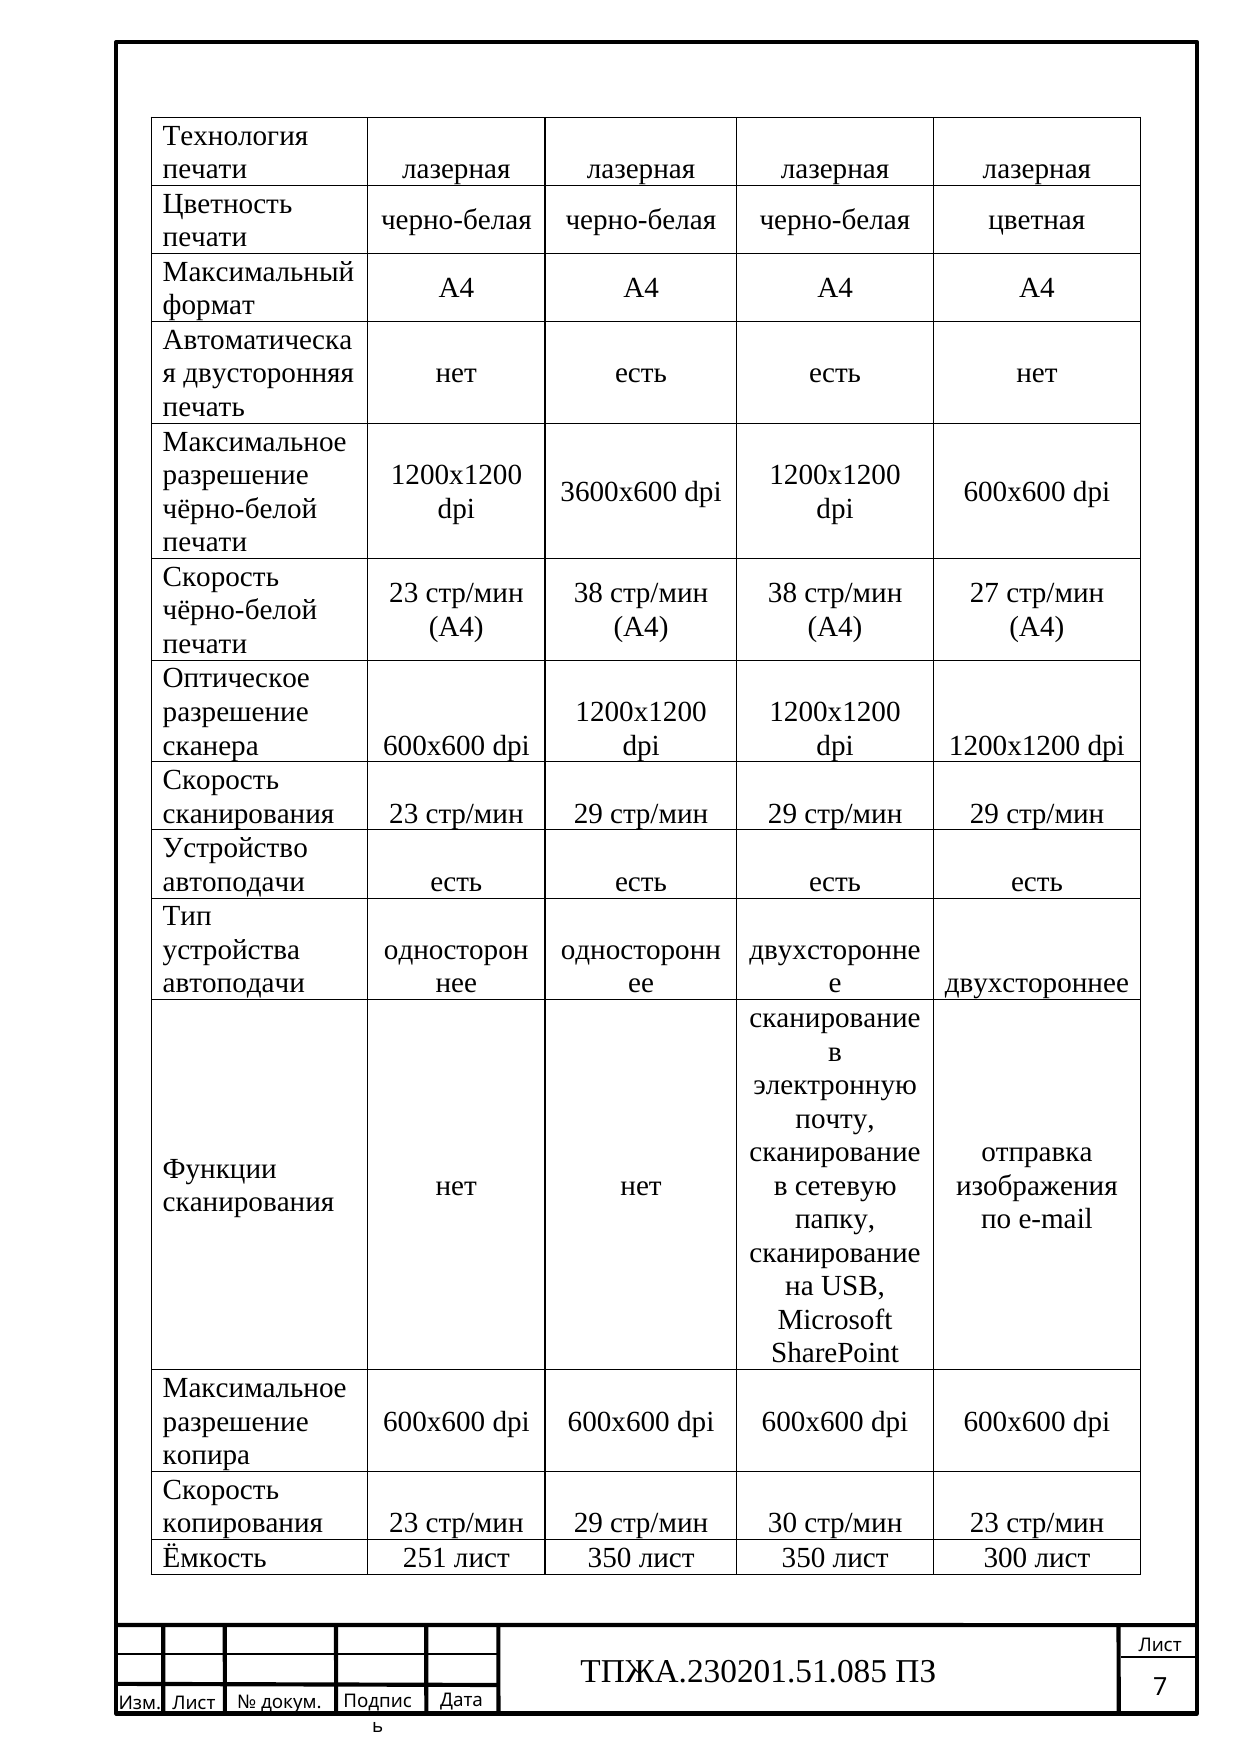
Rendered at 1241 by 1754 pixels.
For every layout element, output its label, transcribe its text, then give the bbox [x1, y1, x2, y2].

table_cell лазерная [934, 118, 1140, 185]
table_cell 29 стр/мин [546, 762, 736, 829]
table_cell 23 стр/мин [368, 1472, 544, 1539]
table_cell 27 стр/мин (А4) [934, 559, 1140, 659]
table_cell 600x600 dpi [368, 1370, 544, 1471]
table_cell А4 [546, 254, 736, 321]
table_cell 1200x1200 dpi [737, 424, 933, 558]
table_cell А4 [737, 254, 933, 321]
table_cell 23 стр/мин [934, 1472, 1140, 1539]
table_cell сканирование в электронную почту, сканирование в сетевую папку, сканирование на USB, Microsoft SharePoint [737, 1000, 933, 1369]
table_cell 38 стр/мин (А4) [737, 559, 933, 659]
table_cell 1200x1200 dpi [546, 661, 736, 761]
table_cell Скорость сканирования [152, 762, 367, 829]
table_cell лазерная [737, 118, 933, 185]
table_cell 30 стр/мин [737, 1472, 933, 1539]
table_cell нет [934, 322, 1140, 423]
table_cell есть [546, 322, 736, 423]
table_cell лазерная [546, 118, 736, 185]
table_cell есть [737, 830, 933, 897]
table_cell 29 стр/мин [934, 762, 1140, 829]
table_cell Скорость чёрно-белой печати [152, 559, 367, 659]
table_cell 1200x1200 dpi [934, 661, 1140, 761]
table_cell 29 стр/мин [737, 762, 933, 829]
table_cell 600x600 dpi [934, 1370, 1140, 1471]
table_cell А4 [368, 254, 544, 321]
table_cell нет [368, 322, 544, 423]
table_cell есть [737, 322, 933, 423]
table_cell 600x600 dpi [368, 661, 544, 761]
table_cell 38 стр/мин (А4) [546, 559, 736, 659]
table_cell 600x600 dpi [546, 1370, 736, 1471]
table_cell нет [368, 1000, 544, 1369]
table_cell 23 стр/мин [368, 762, 544, 829]
table_cell 350 лист [737, 1540, 933, 1573]
table_cell Максимальный формат [152, 254, 367, 321]
table_cell 1200x1200 dpi [368, 424, 544, 558]
table_cell есть [934, 830, 1140, 897]
table_cell 600x600 dpi [737, 1370, 933, 1471]
table_cell 300 лист [934, 1540, 1140, 1573]
table_cell Технология печати [152, 118, 367, 185]
table_cell 29 стр/мин [546, 1472, 736, 1539]
table_cell двухстороннее [737, 899, 933, 999]
table_cell есть [546, 830, 736, 897]
table_cell 23 стр/мин (А4) [368, 559, 544, 659]
table_cell Автоматическая двусторонняя печать [152, 322, 367, 423]
table_cell одностороннее [546, 899, 736, 999]
table_cell лазерная [368, 118, 544, 185]
table_cell черно-белая [737, 186, 933, 253]
table_cell Максимальное разрешение копира [152, 1370, 367, 1471]
table_cell Цветность печати [152, 186, 367, 253]
table_cell Функции сканирования [152, 1000, 367, 1369]
table_cell Оптическое разрешение сканера [152, 661, 367, 761]
table_cell двухстороннее [934, 899, 1140, 999]
table_cell 350 лист [546, 1540, 736, 1573]
table_cell Устройство автоподачи [152, 830, 367, 897]
table_cell 3600x600 dpi [546, 424, 736, 558]
table_cell 251 лист [368, 1540, 544, 1573]
table_cell 600x600 dpi [934, 424, 1140, 558]
table_cell Скорость копирования [152, 1472, 367, 1539]
table_cell цветная [934, 186, 1140, 253]
table_cell Тип устройства автоподачи [152, 899, 367, 999]
table_cell 1200x1200 dpi [737, 661, 933, 761]
table_cell Ёмкость подачи [152, 1540, 367, 1573]
table_cell есть [368, 830, 544, 897]
table_cell одностороннее [368, 899, 544, 999]
table_cell черно-белая [546, 186, 736, 253]
table_cell отправка изображения по e-mail [934, 1000, 1140, 1369]
table_cell Максимальное разрешение чёрно-белой печати [152, 424, 367, 558]
table_cell А4 [934, 254, 1140, 321]
table_cell черно-белая [368, 186, 544, 253]
table_cell нет [546, 1000, 736, 1369]
